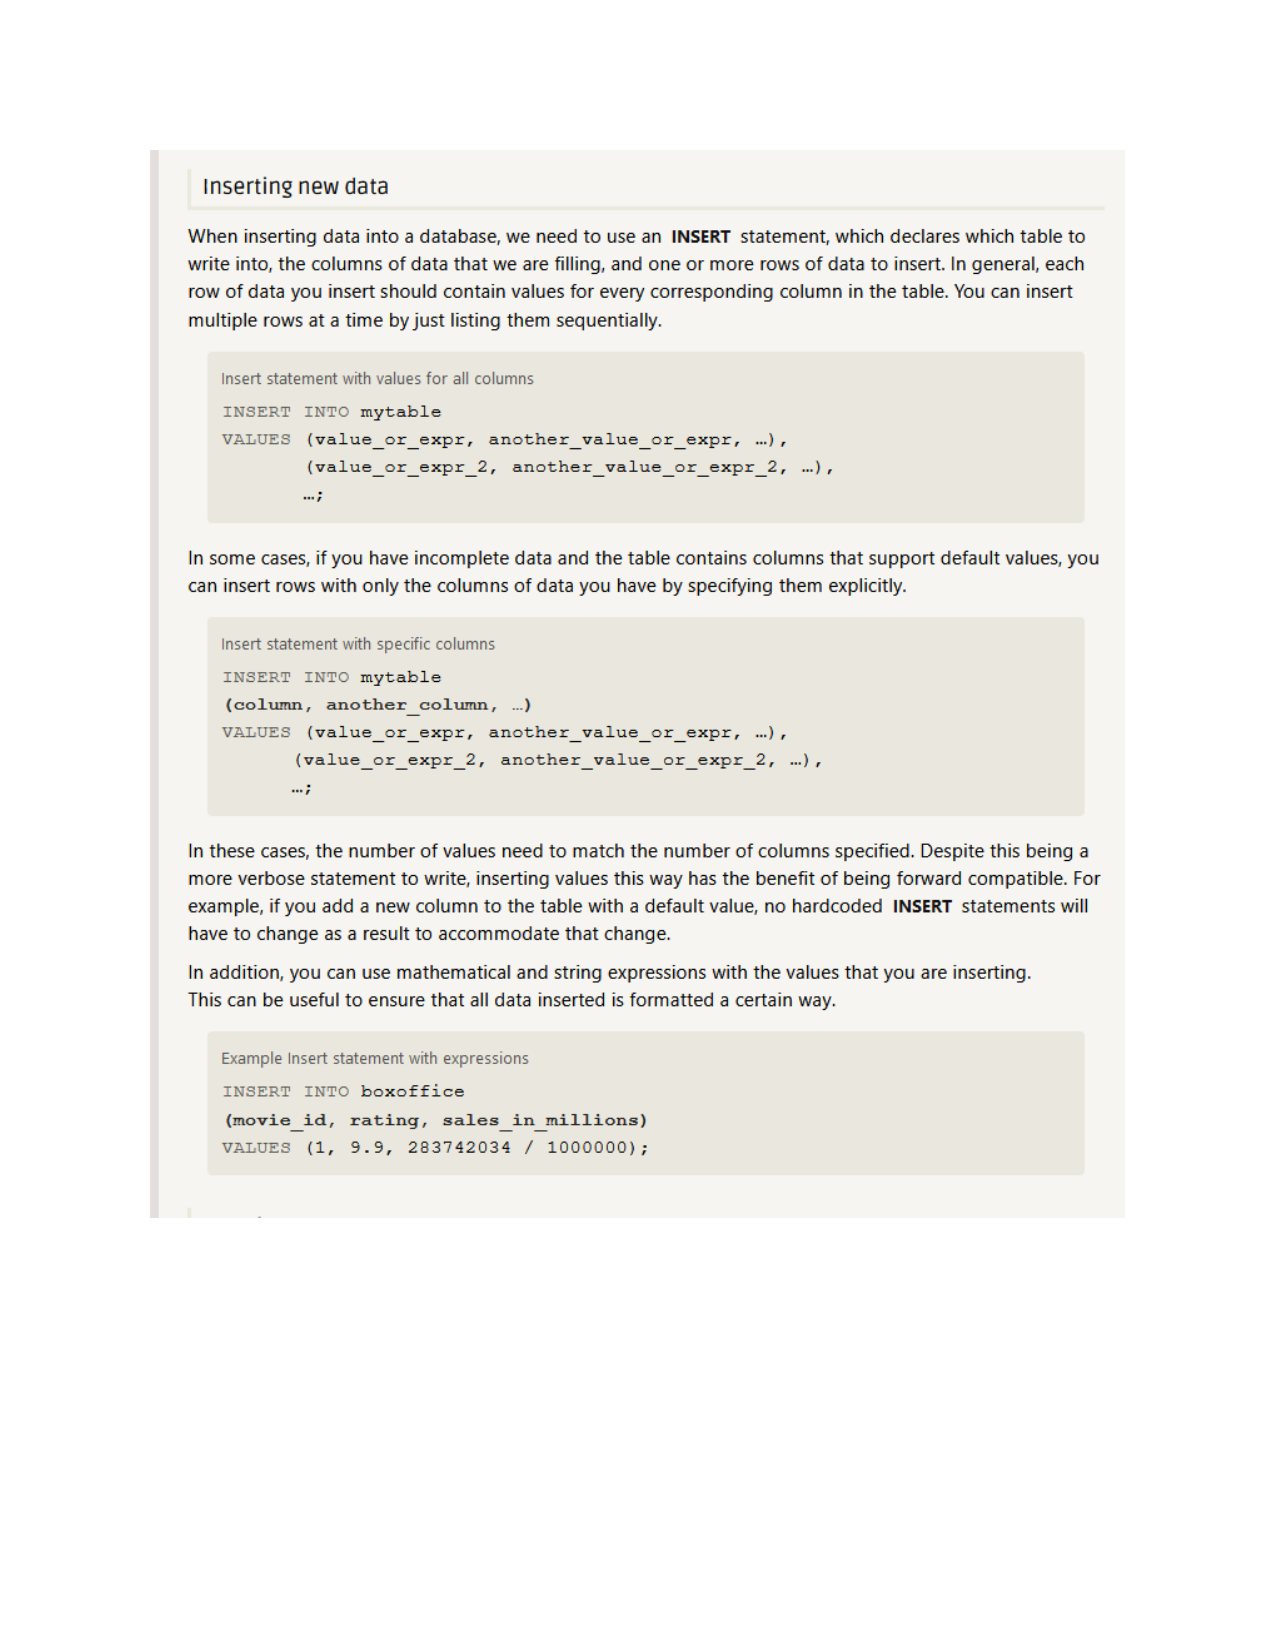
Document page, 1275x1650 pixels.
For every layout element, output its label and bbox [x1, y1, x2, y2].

picture [150, 150, 1125, 1218]
